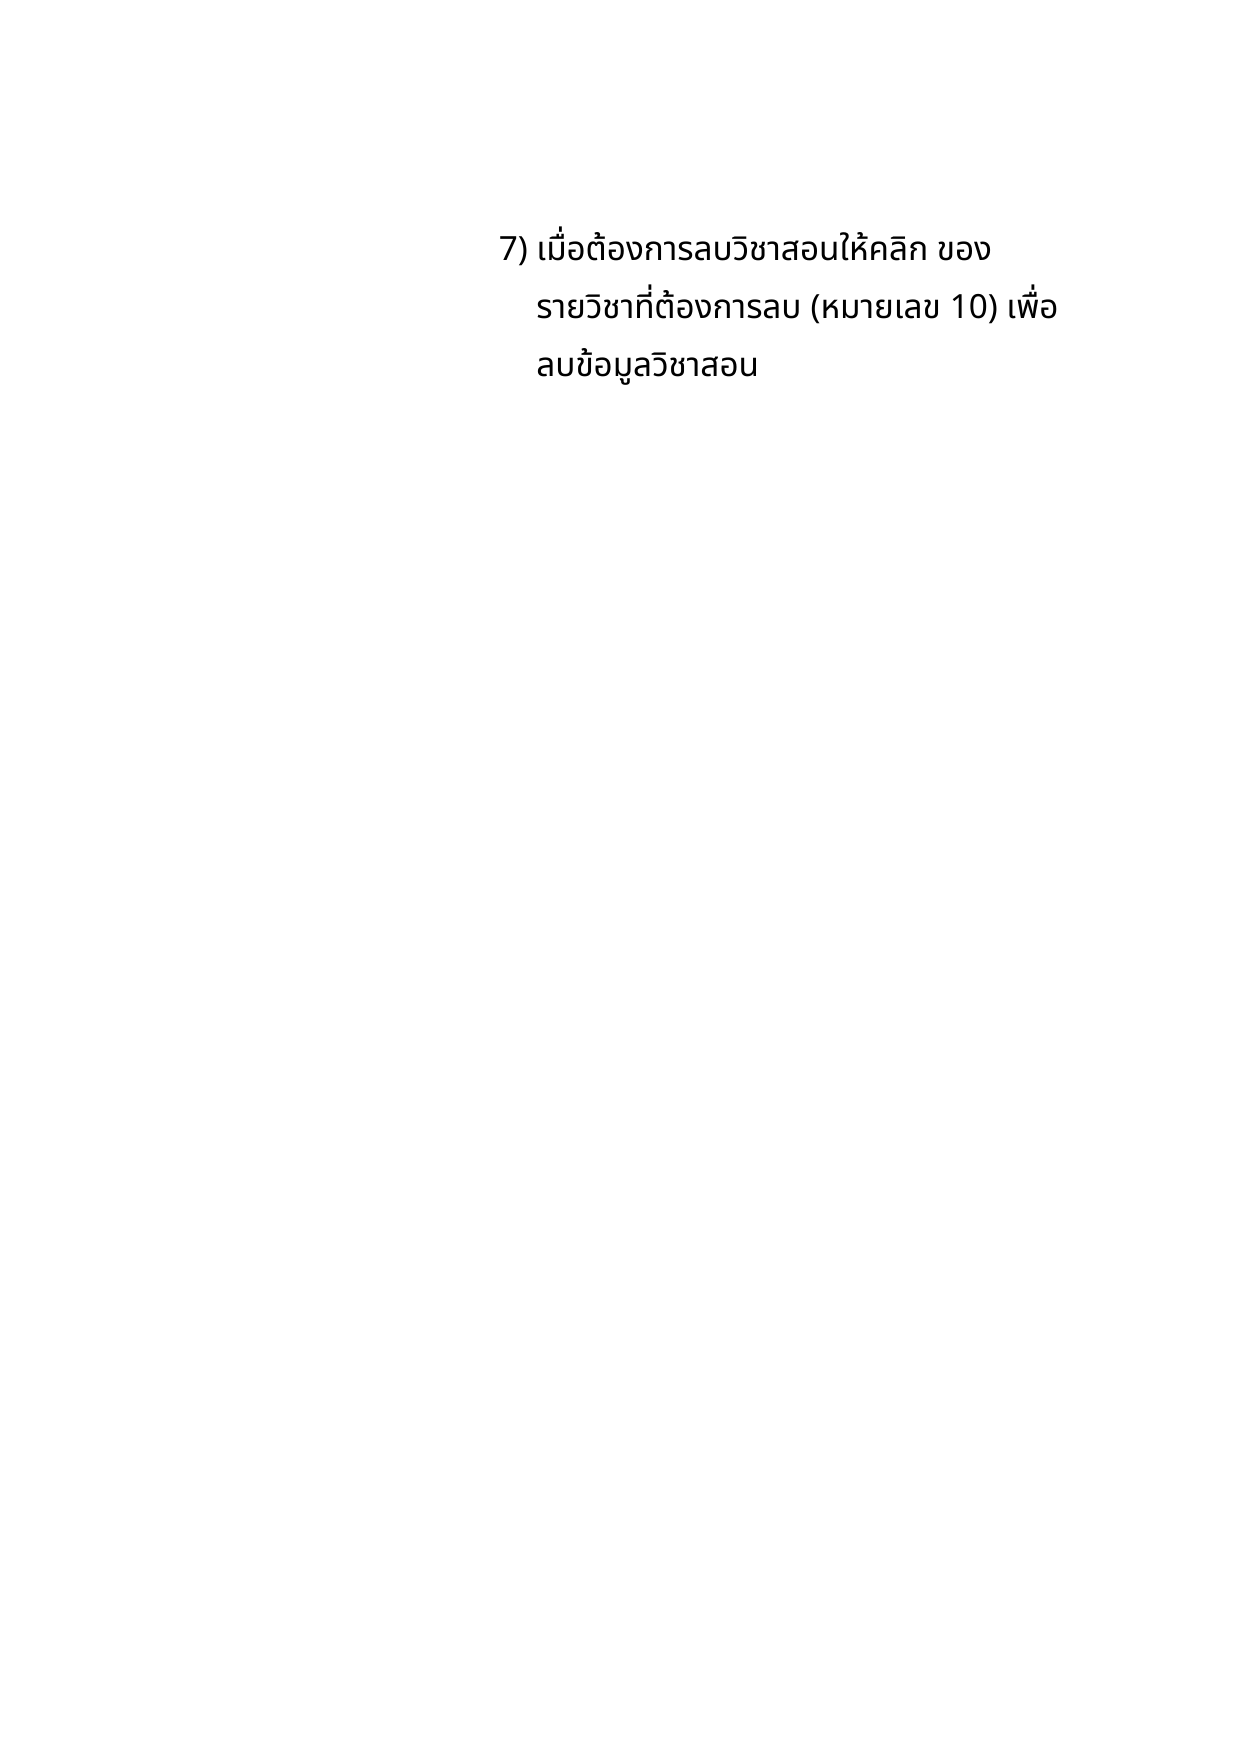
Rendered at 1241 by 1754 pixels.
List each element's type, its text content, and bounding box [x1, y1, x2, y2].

list เมื่อต้องการลบวิชาสอนให้คลิก ของรายวิชาที่ต้องการลบ (หมายเลข 10) เพื่อลบข้อมูลวิชาสอน [499, 225, 1090, 392]
